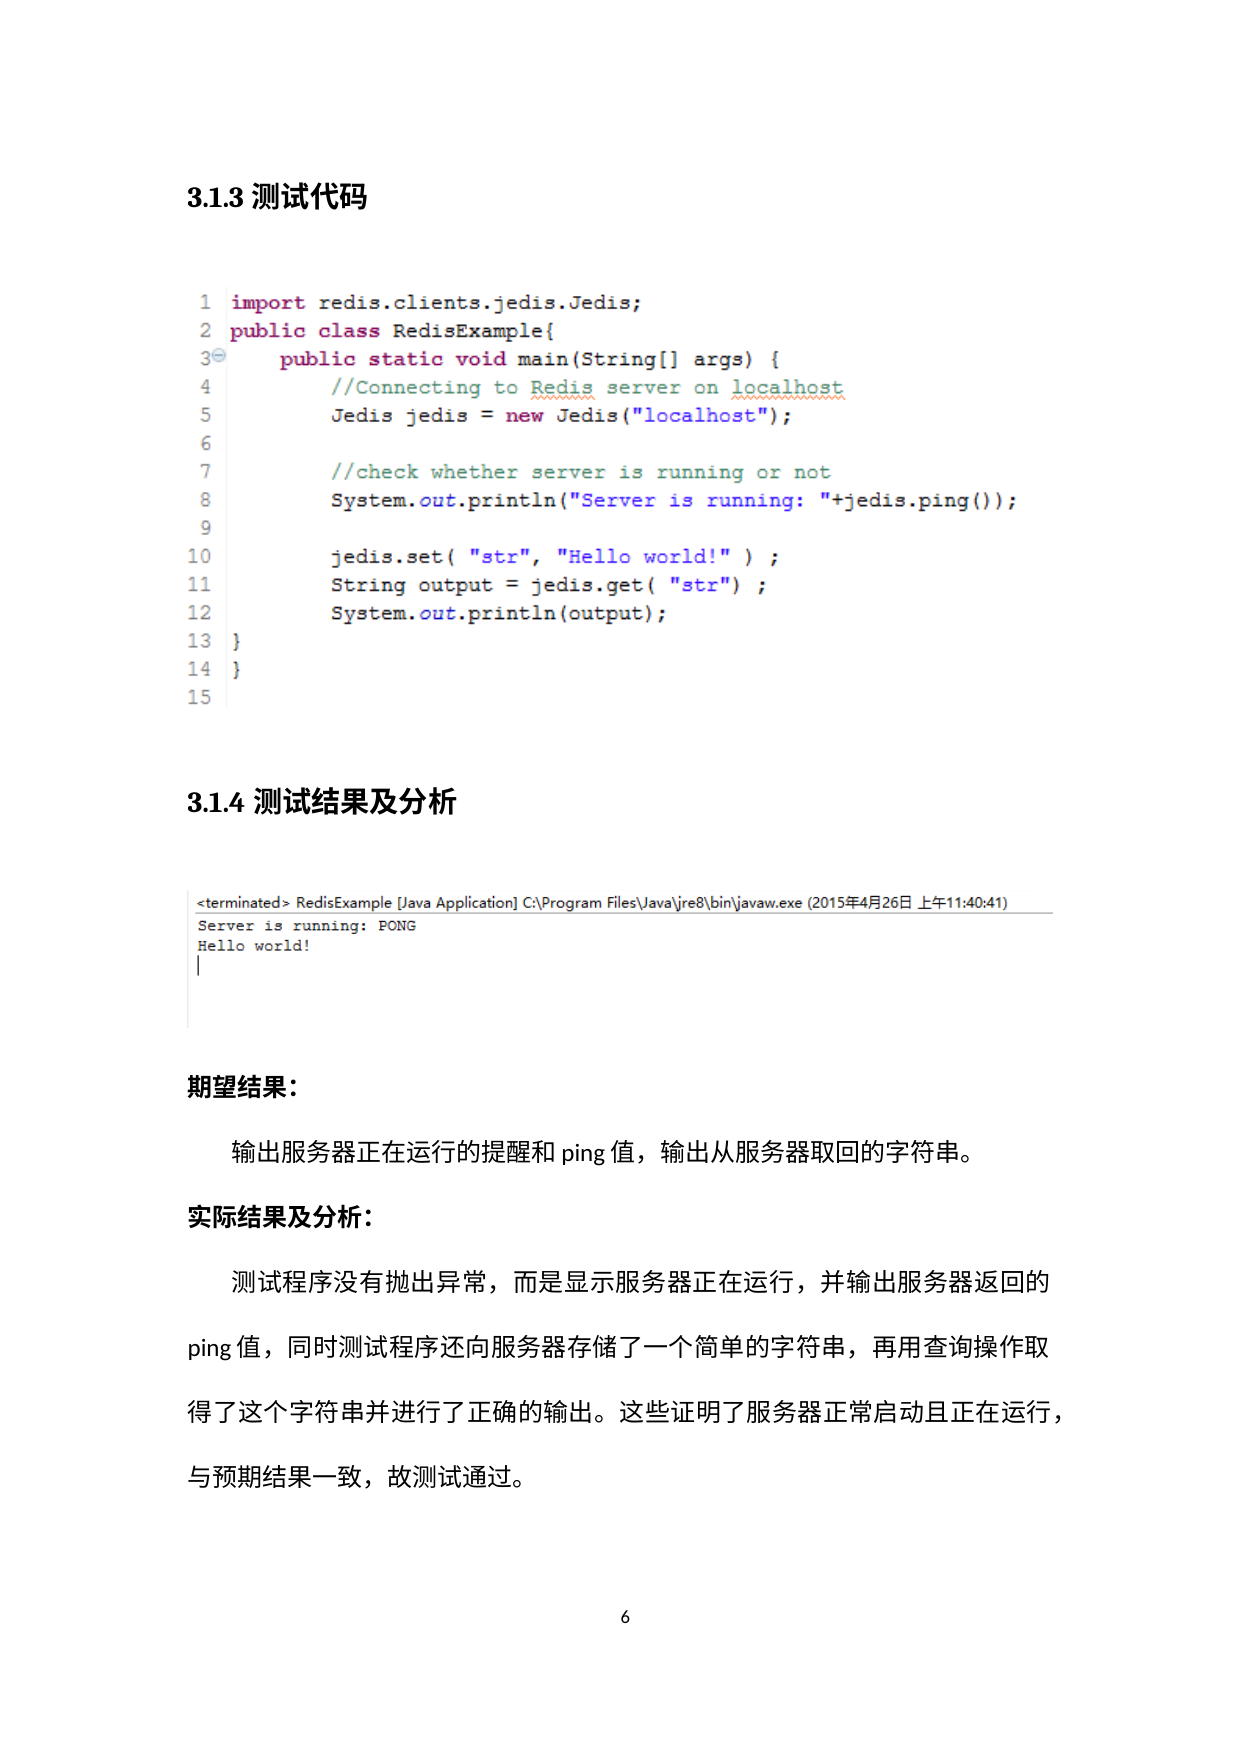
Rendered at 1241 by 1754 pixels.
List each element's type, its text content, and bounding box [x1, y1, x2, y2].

text 测试程序没有抛出异常，而是显示服务器正在运行，并输出服务器返回的ping值，同时测试程序还向服务器存储了一个简单的字符串，再用查询操作取得了这个字符串并进行了正确的输出。这些证明了服务器正常启动且正在运行，与预期结果一致，故测试通过。 [187, 1248, 1053, 1508]
text 期望结果： [187, 1053, 1053, 1118]
subtitle 3.1.3 测试代码 [187, 162, 1053, 227]
picture [187, 890, 1054, 1028]
text 实际结果及分析： [187, 1183, 1053, 1248]
text 输出服务器正在运行的提醒和ping值，输出从服务器取回的字符串。 [187, 1118, 1053, 1183]
subtitle 3.1.4 测试结果及分析 [187, 767, 1053, 832]
picture [187, 285, 1038, 709]
